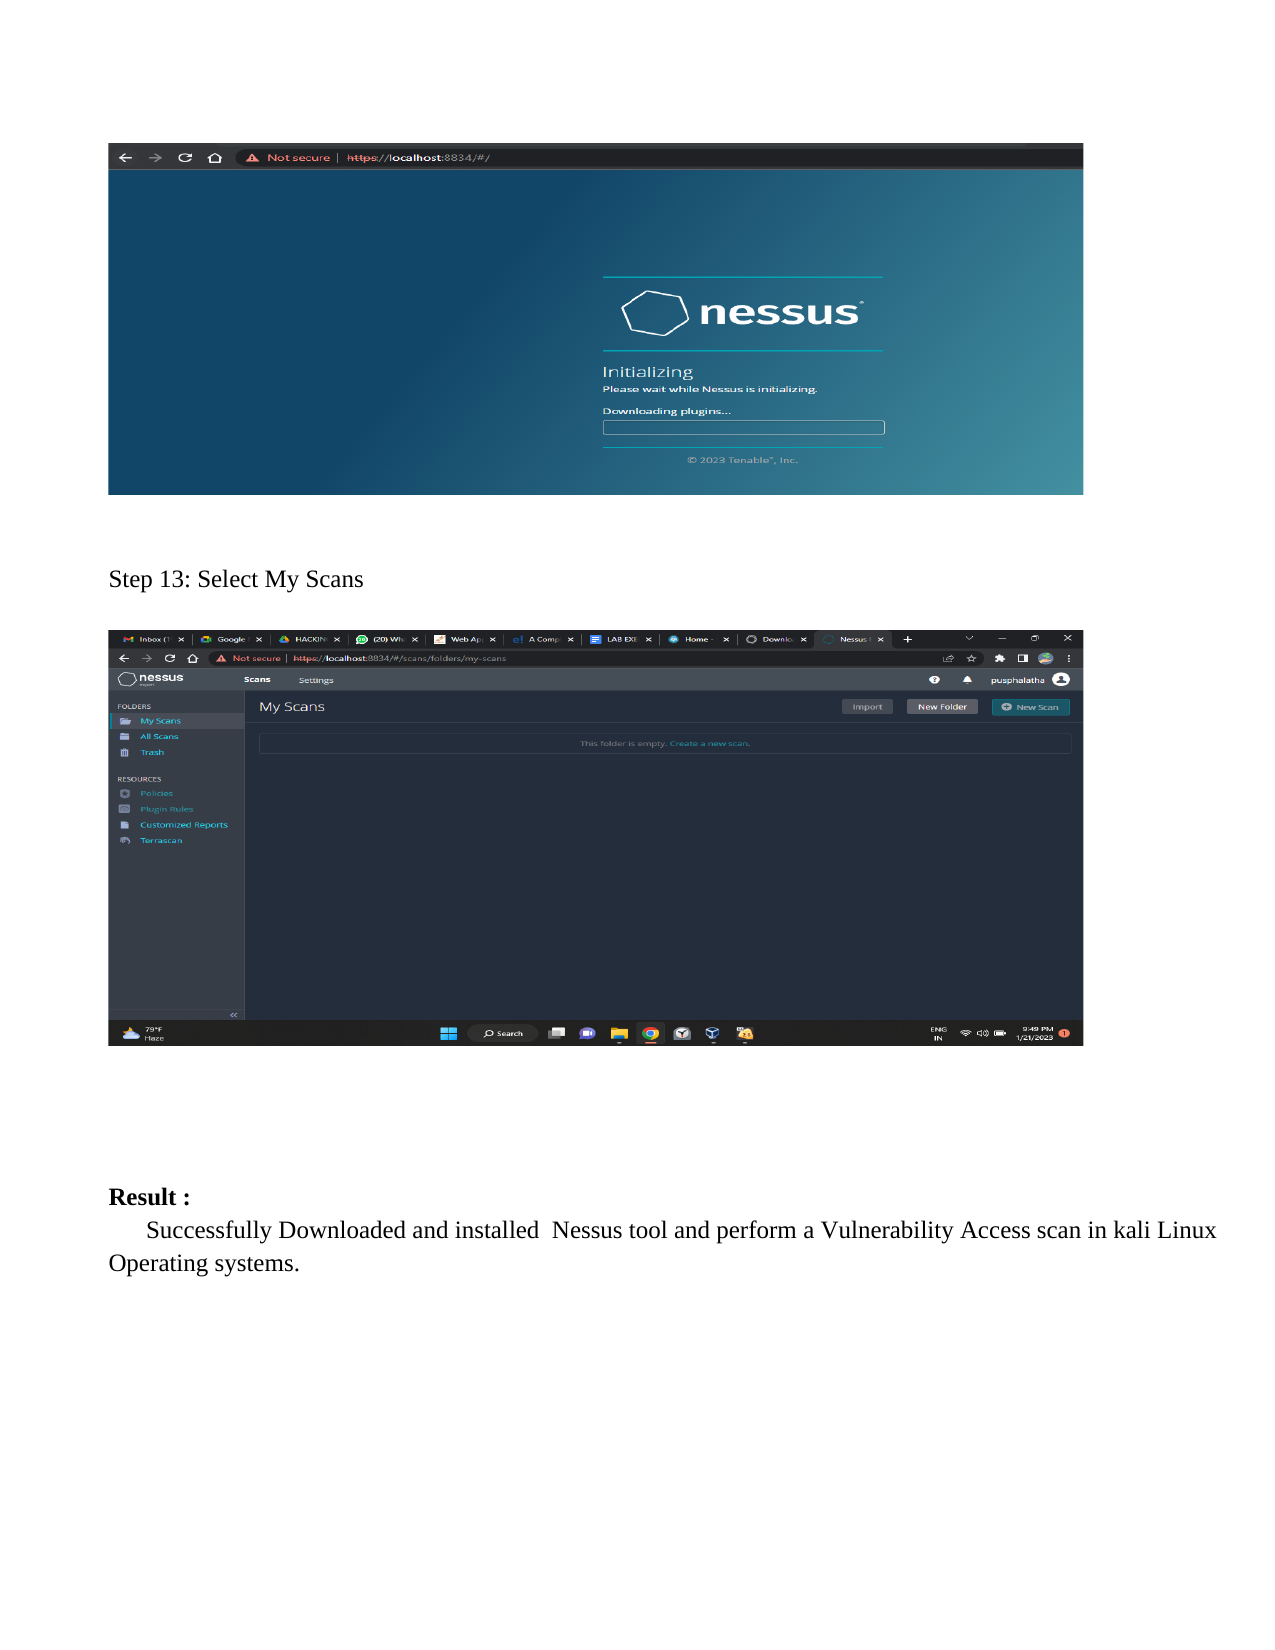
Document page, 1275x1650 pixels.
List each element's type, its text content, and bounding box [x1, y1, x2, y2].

picture [108, 630, 1084, 1046]
picture [108, 143, 1084, 495]
text Step 13: Select My Scans [108, 564, 1229, 593]
text Successfully Downloaded and installed Nessus tool and perform a Vulnerability Access scan in kali Linux Operating systems. [108, 1215, 1229, 1277]
text Result : [108, 1182, 1229, 1211]
